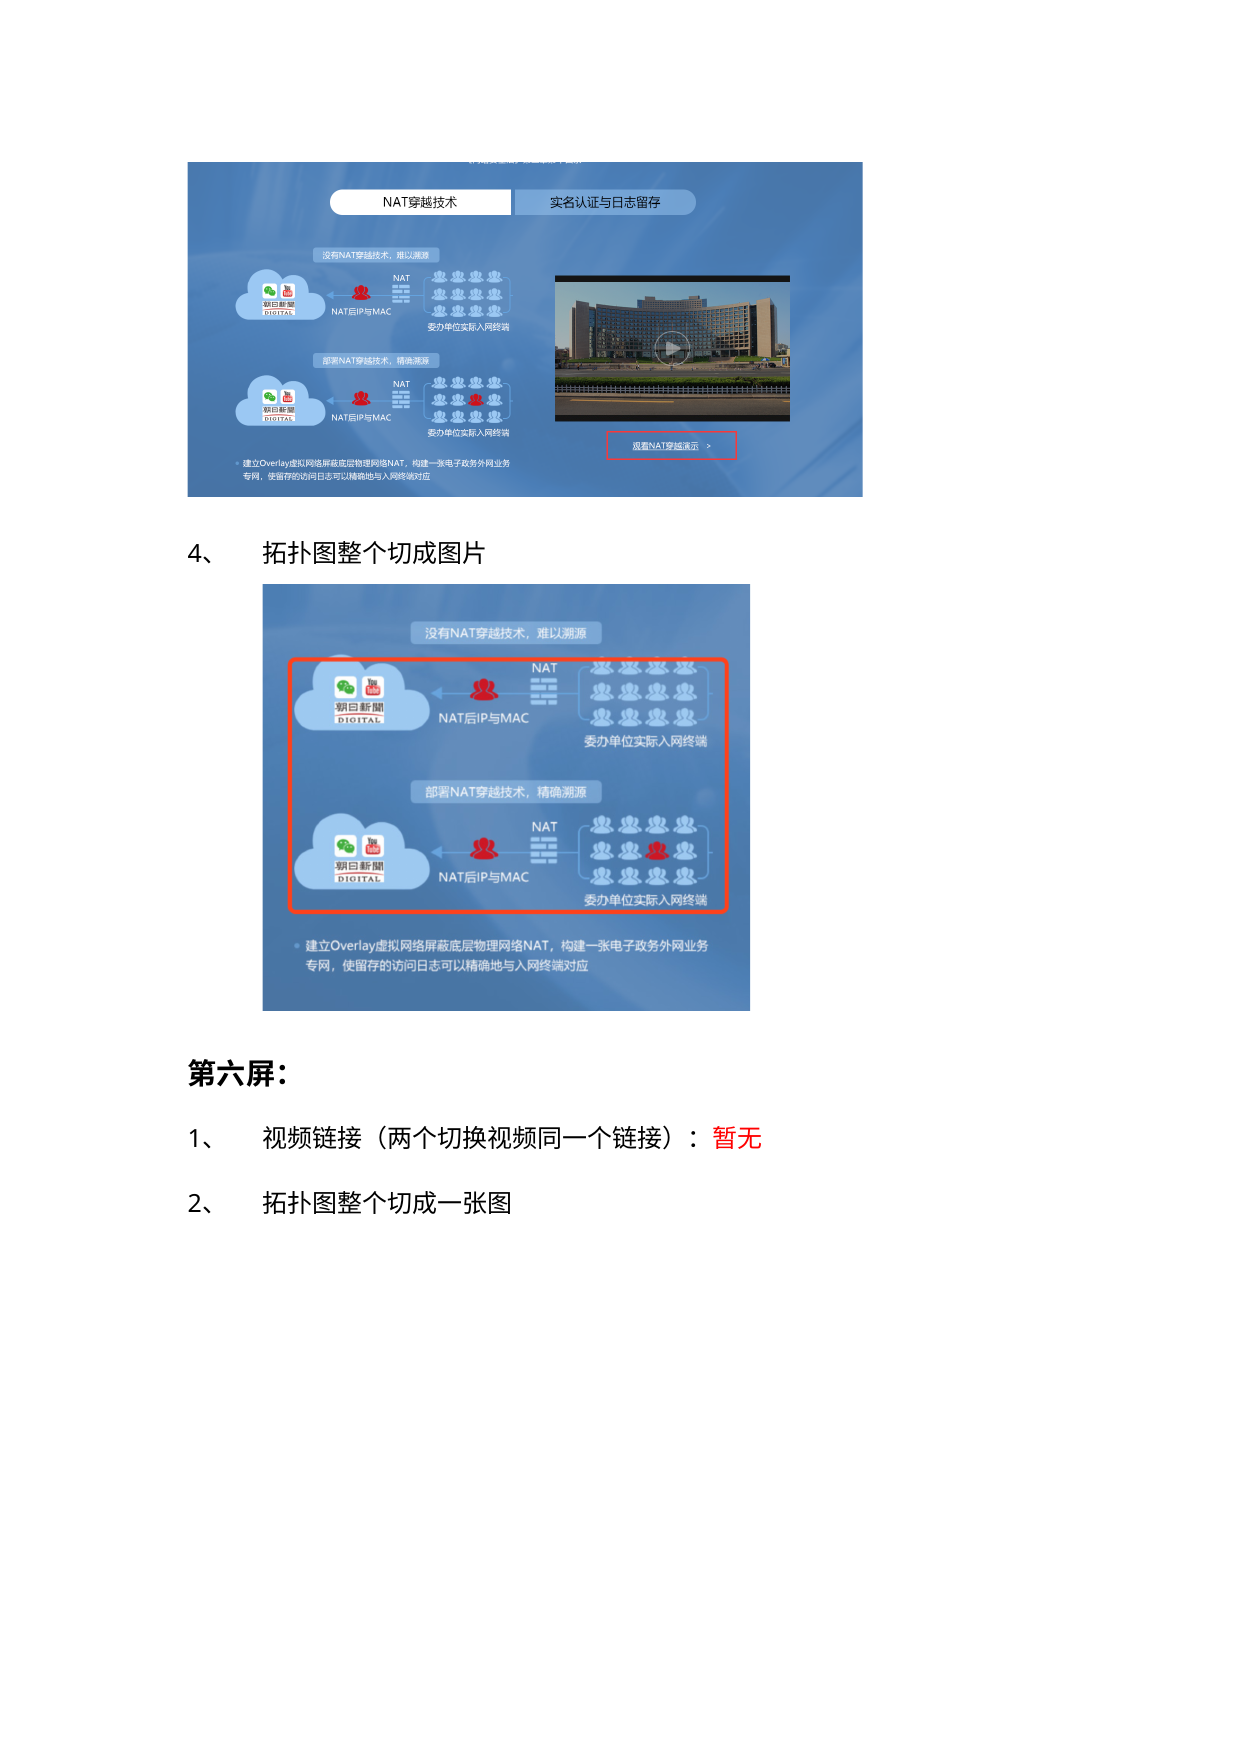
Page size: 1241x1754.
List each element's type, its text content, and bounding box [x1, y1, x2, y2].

picture [187, 162, 863, 497]
list 视频链接（两个切换视频同一个链接）：暂无 [187, 1104, 1053, 1169]
list 拓扑图整个切成图片 [187, 519, 1053, 584]
list 拓扑图整个切成一张图 [187, 1169, 1053, 1234]
picture [262, 584, 750, 1011]
text 第六屏： [187, 1039, 1053, 1104]
